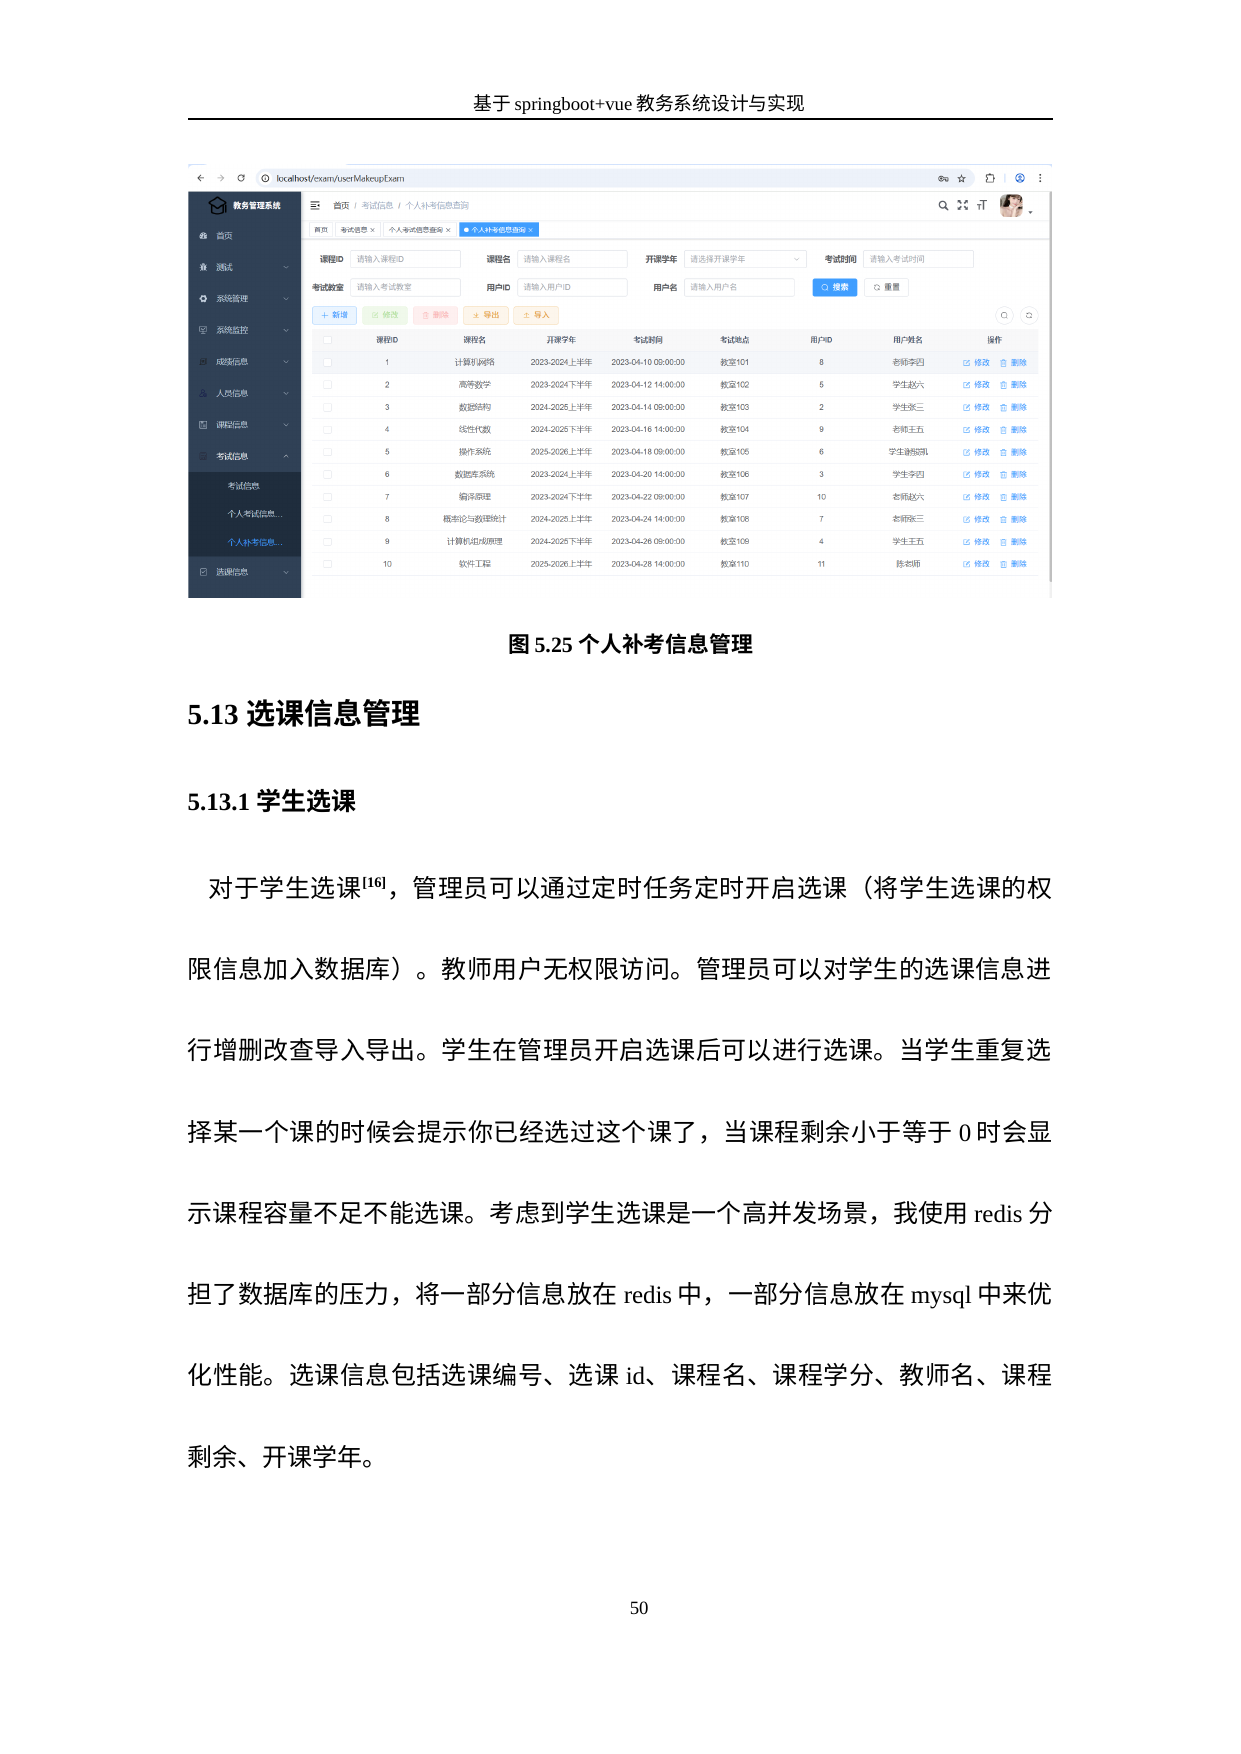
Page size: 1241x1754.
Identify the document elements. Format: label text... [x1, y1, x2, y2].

text 图5.25 个人补考信息管理 [187, 626, 1053, 659]
text 对于学生选课[16]，管理员可以通过定时任务定时开启选课（将学生选课的权限信息加入数据库）。教师用户无权限访问。管理员可以对学生的选课信息进行增删改查导入导出。学生在管理员开启选课后可以进行选课。当学生重复选择某一个课的时候会提示你已经选过这个课了，当课程剩余小于等于0时会显示课程容量不足不能选课。考虑到学生选课是一个高并发场景，我使用redis分担了数据库的压力，将一部分信息放在redis中，一部分信息放在mysql中来优化性能。选课信息包括选课编号、选课id、课程名、课程学分、教师名、课程剩余、开课学年。 [187, 854, 1053, 1488]
subtitle 5.13 选课信息管理 [187, 679, 1053, 744]
subtitle 5.13.1 学生选课 [187, 767, 1053, 832]
picture [188, 164, 1052, 598]
